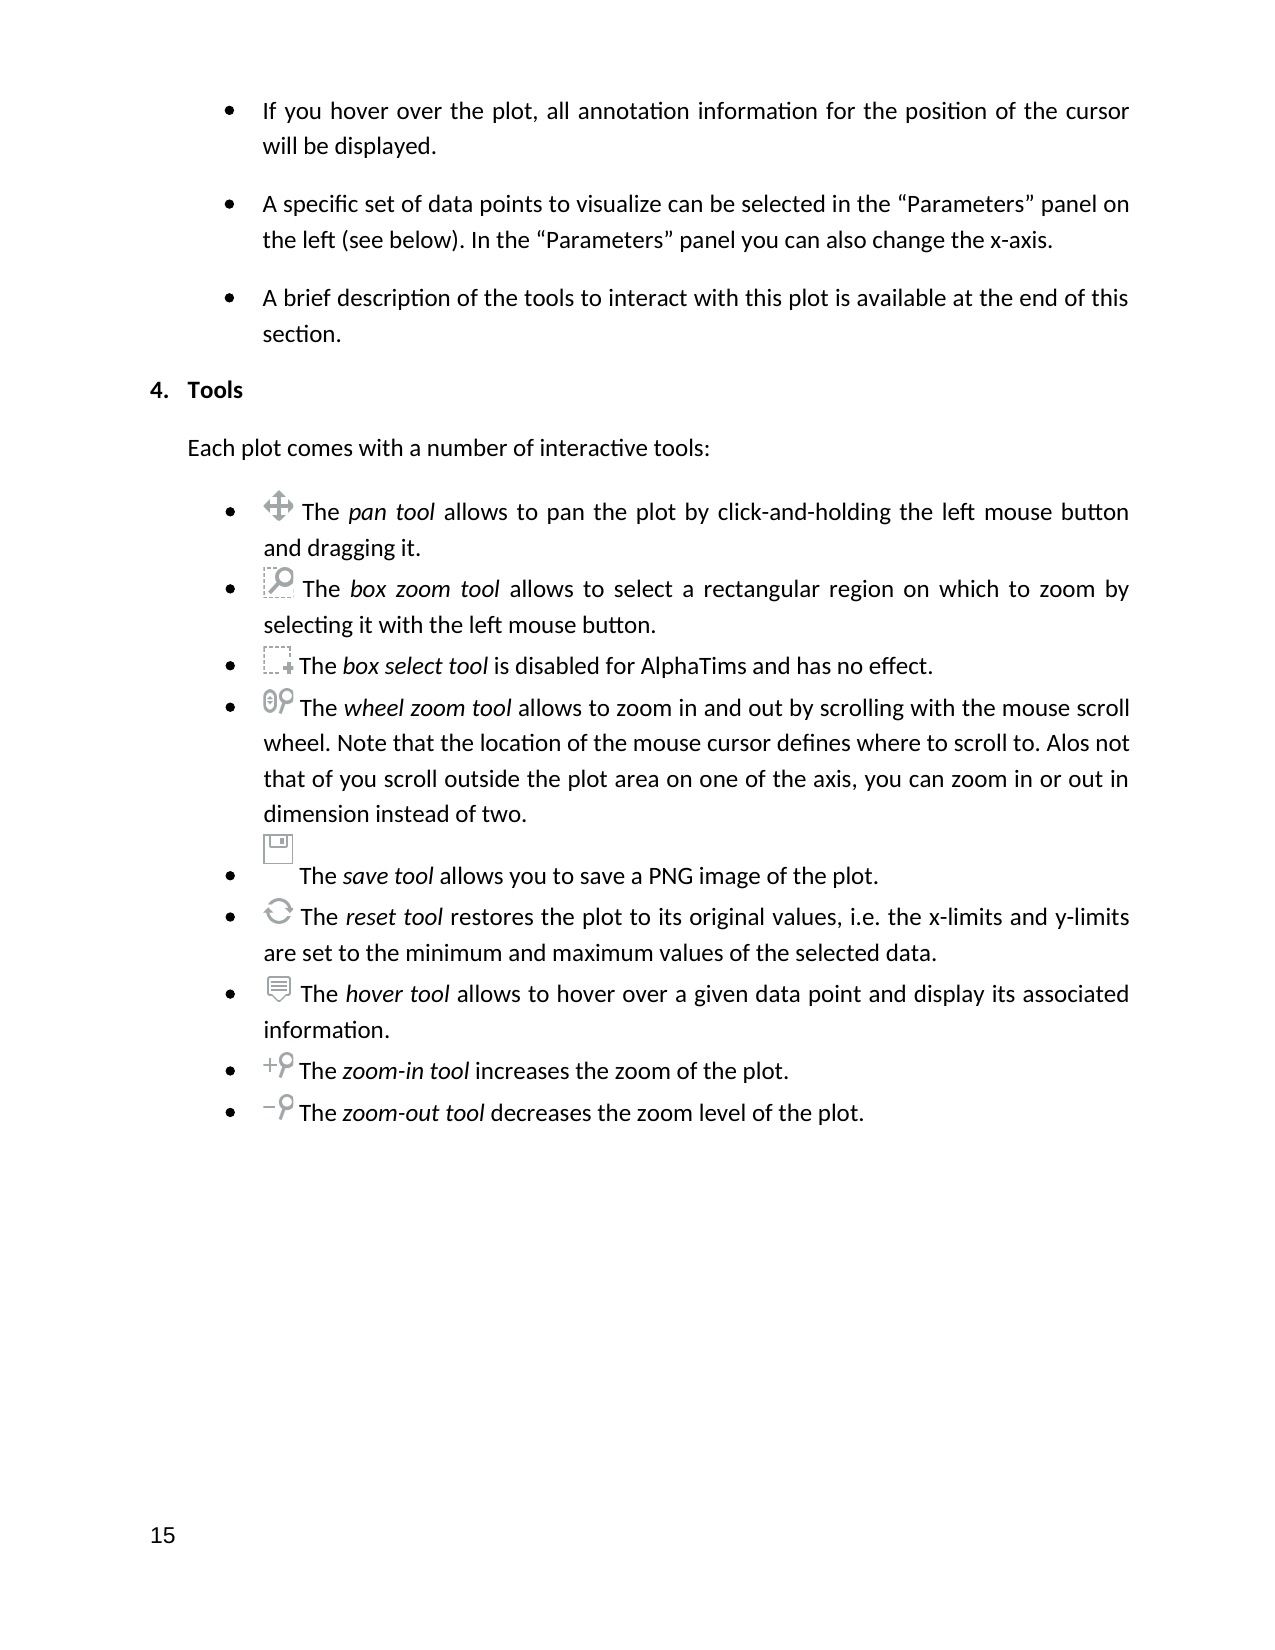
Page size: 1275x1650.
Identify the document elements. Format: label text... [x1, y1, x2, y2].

text Each plot comes with a number of interactive tools: [150, 432, 1131, 463]
list Tools [150, 374, 1131, 405]
picture [263, 490, 294, 521]
list The wheel zoom tool allows to zoom in and out by scrolling with the mouse scroll wheel. Note that the location of the mouse cursor defines where to scroll to. Alos not that of you scroll outside the plot area on one of the axis, you can zoom in or out in dimension instead of two. [226, 686, 1131, 829]
list The zoom-out tool decreases the zoom level of the plot. [226, 1091, 1131, 1127]
picture [263, 686, 294, 716]
picture [263, 567, 294, 598]
picture [263, 972, 294, 1003]
picture [263, 895, 294, 926]
list A specific set of data points to visualize can be selected in the “Parameters” panel on the left (see below). In the “Parameters” panel you can also change the x-axis. [225, 188, 1131, 255]
picture [263, 1049, 294, 1080]
list The box select tool is disabled for AlphaTims and has no effect. [226, 644, 1131, 681]
picture [263, 1091, 294, 1122]
list The hover tool allows to hover over a given data point and display its associated information. [226, 973, 1131, 1045]
list The zoom-in tool increases the zoom of the plot. [226, 1050, 1131, 1086]
list The box zoom tool allows to select a rectangular region on which to zoom by selecting it with the left mouse button. [226, 568, 1131, 639]
list The save tool allows you to save a PNG image of the plot. [226, 834, 1131, 891]
list A brief description of the tools to interact with this plot is available at the end of this section. [225, 282, 1131, 348]
picture [263, 834, 293, 864]
list The pan tool allows to pan the plot by click-and-holding the left mouse button and dragging it. [226, 491, 1131, 562]
picture [263, 644, 294, 675]
list If you hover over the plot, all annotation information for the position of the cursor will be displayed. [225, 95, 1131, 161]
list The reset tool restores the plot to its original values, i.e. the x-limits and y-limits are set to the minimum and maximum values of the selected data. [226, 896, 1131, 968]
